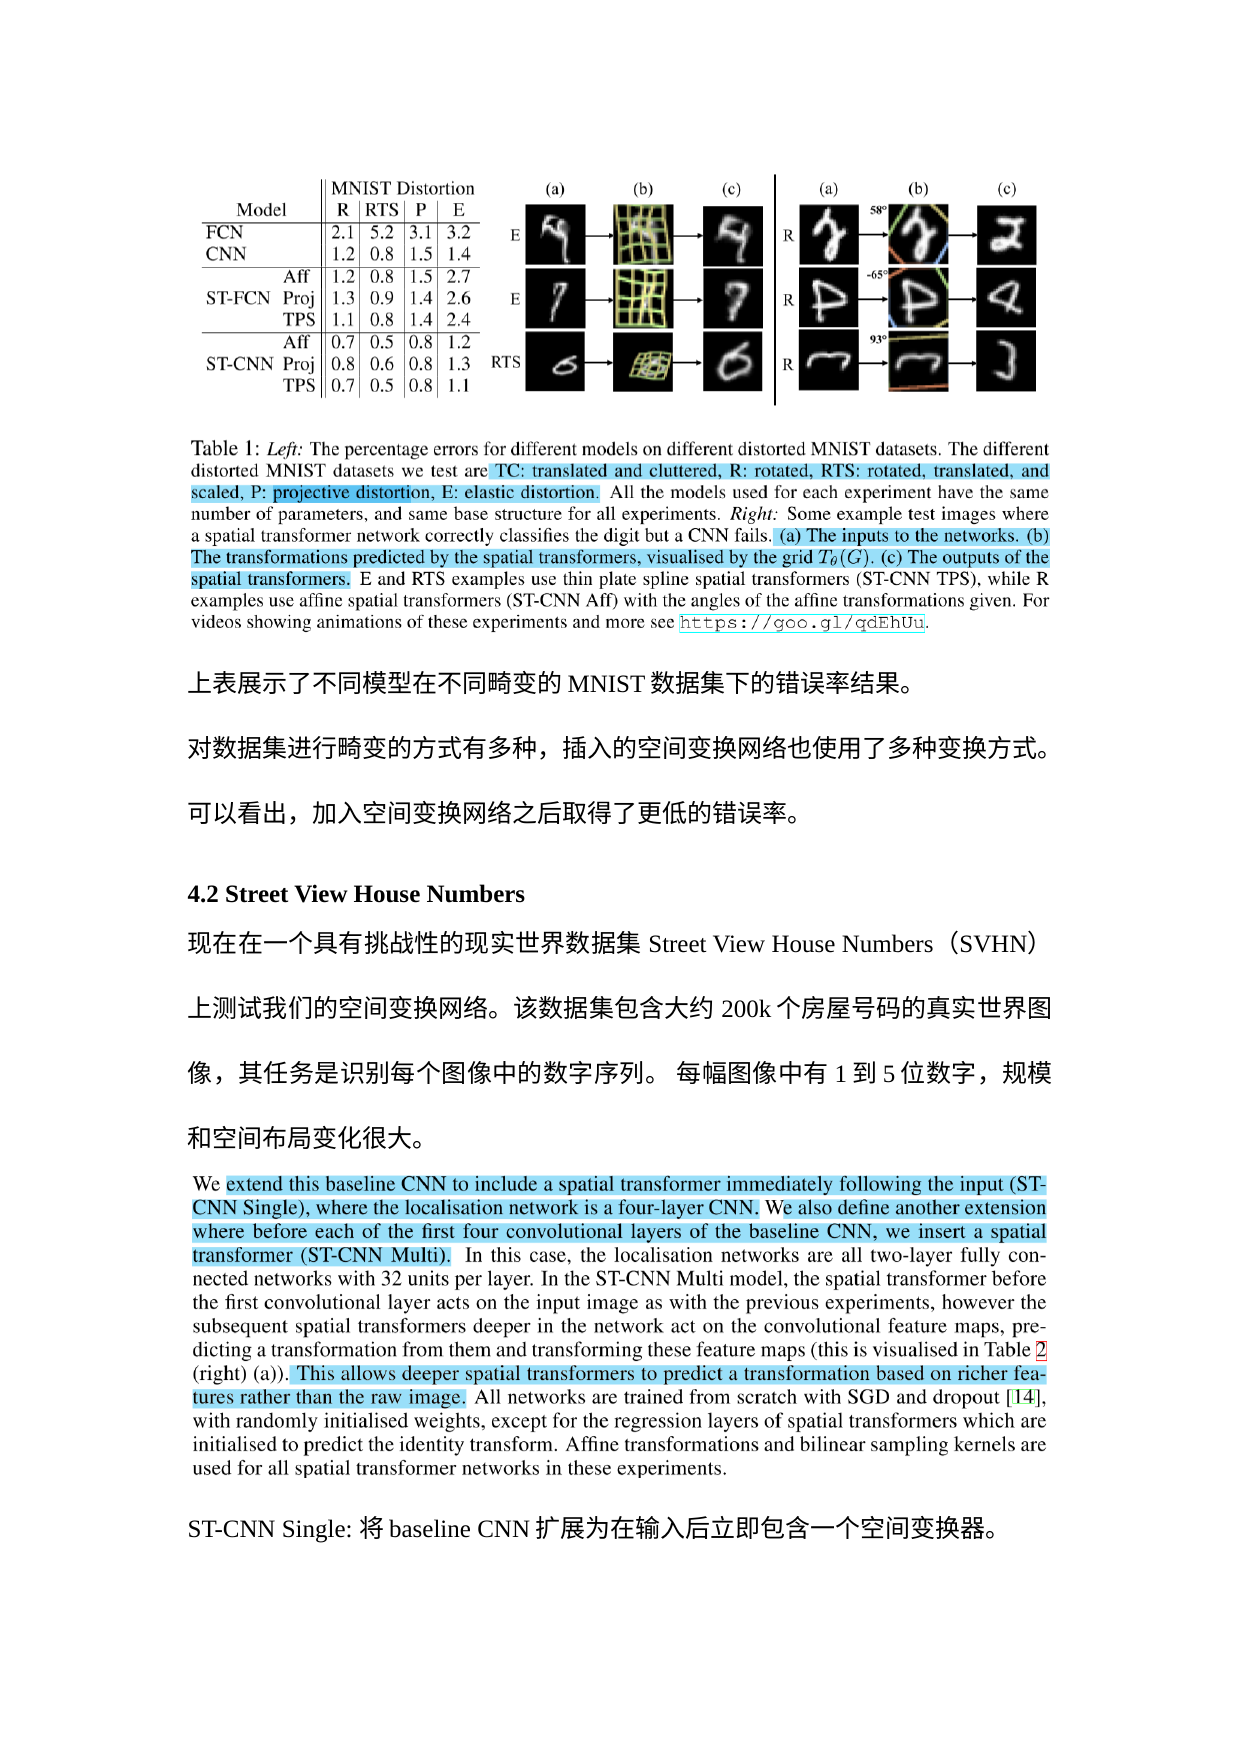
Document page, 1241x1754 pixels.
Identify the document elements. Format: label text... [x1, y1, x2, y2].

text ST-CNN Single: 将baseline CNN扩展为在输入后立即包含一个空间变换器。 [187, 1494, 1053, 1559]
text 现在在一个具有挑战性的现实世界数据集Street View House Numbers（SVHN）上测试我们的空间变换网络。该数据集包含大约200k个房屋号码的真实世界图像，其任务是识别每个图像中的数字序列。 每幅图像中有1到5位数字，规模和空间布局变化很大。 [187, 909, 1053, 1169]
text 对数据集进行畸变的方式有多种，插入的空间变换网络也使用了多种变换方式。 [187, 714, 1053, 779]
picture [187, 1169, 1053, 1478]
text 4.2 Street View House Numbers [187, 877, 1053, 909]
text 可以看出，加入空间变换网络之后取得了更低的错误率。 [187, 779, 1053, 844]
text 上表展示了不同模型在不同畸变的MNIST数据集下的错误率结果。 [187, 649, 1053, 714]
picture [187, 162, 1054, 637]
